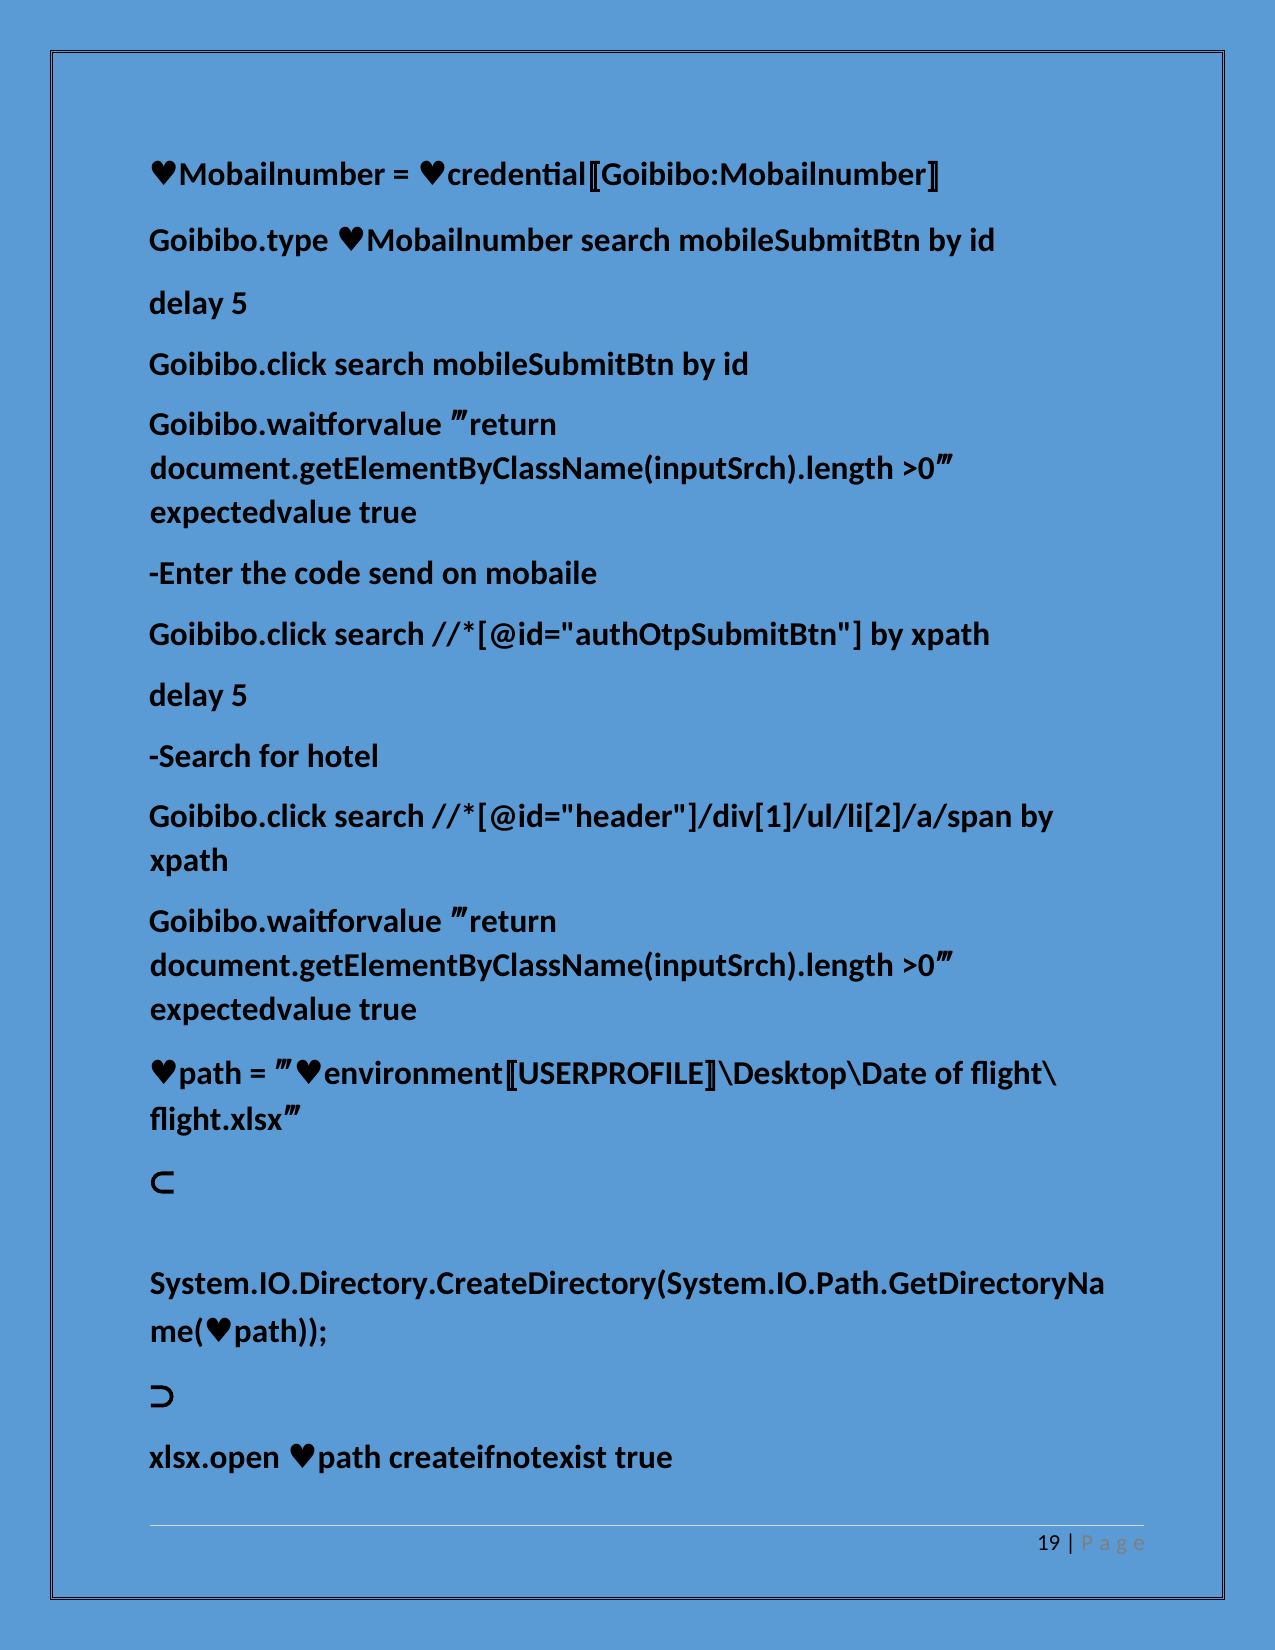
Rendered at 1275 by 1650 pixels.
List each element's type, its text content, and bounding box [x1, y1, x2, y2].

text Goibibo.click search mobileSubmitBtn by id [148, 342, 1124, 383]
text -Enter the code send on mobaile [148, 552, 1124, 593]
text delay 5 [148, 674, 1124, 714]
text -Search for hotel [148, 734, 1124, 775]
text ♥path = ‴♥environment⟦USERPROFILE⟧\Desktop\Date of flight\flight.xlsx‴ [148, 1049, 1124, 1138]
text Goibibo.waitforvalue ‴return document.getElementByClassName(inputSrch).length >0‴ expectedvalue true [148, 403, 1124, 532]
text xlsx.open ♥path createifnotexist true [148, 1432, 1124, 1478]
text Goibibo.click search //*[@id="authOtpSubmitBtn"] by xpath [148, 613, 1124, 654]
text Goibibo.type ♥Mobailnumber search mobileSubmitBtn by id [148, 216, 1124, 261]
text ⊂ [148, 1158, 1124, 1198]
text ♥Mobailnumber = ♥credential⟦Goibibo:Mobailnumber⟧ [148, 150, 1124, 195]
text Goibibo.click search //*[@id="header"]/div[1]/ul/li[2]/a/span by xpath [148, 795, 1124, 880]
text delay 5 [148, 282, 1124, 322]
text Goibibo.waitforvalue ‴return document.getElementByClassName(inputSrch).length >0‴ expectedvalue true [148, 900, 1124, 1029]
text System.IO.Directory.CreateDirectory(System.IO.Path.GetDirectoryName(♥path)); [148, 1218, 1124, 1352]
text ⊃ [148, 1372, 1124, 1412]
